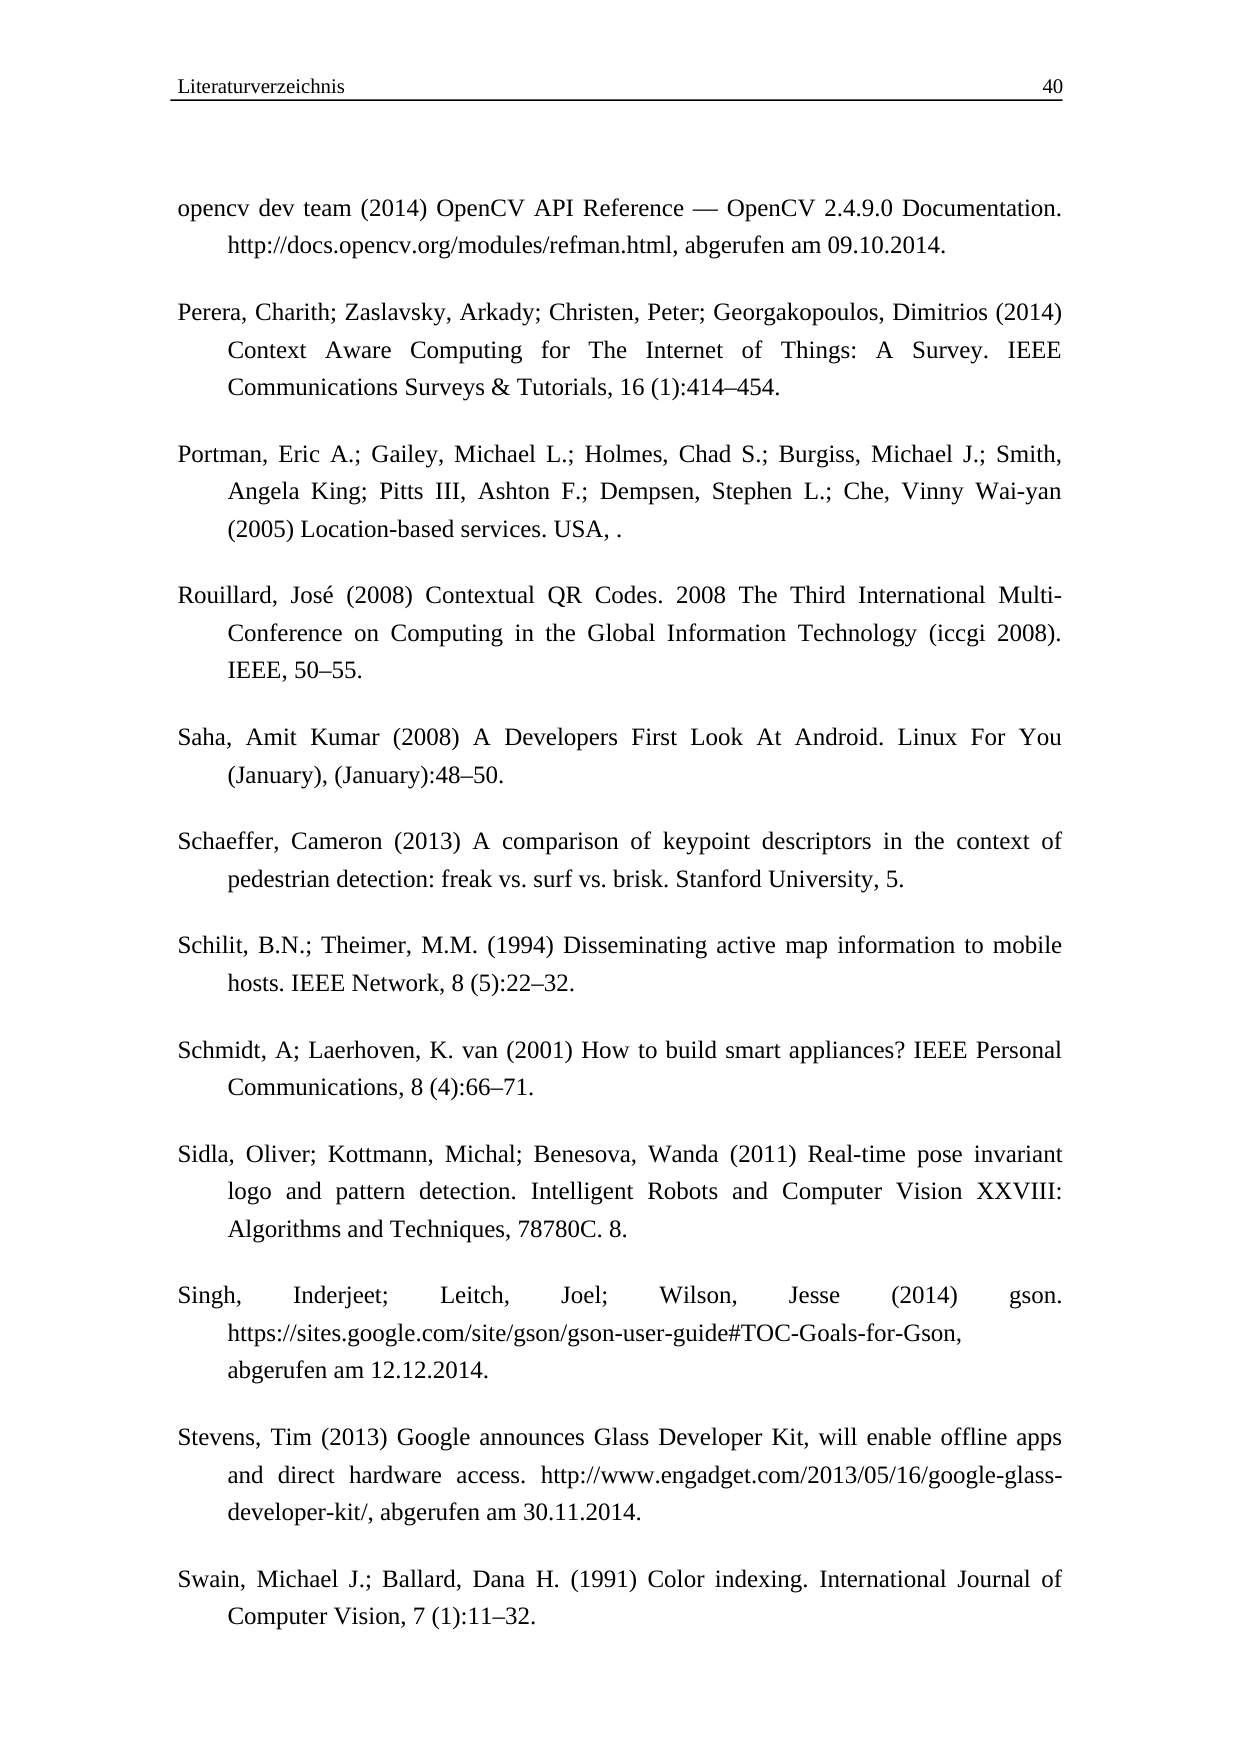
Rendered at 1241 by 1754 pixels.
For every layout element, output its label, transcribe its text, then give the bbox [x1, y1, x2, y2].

text Stevens, Tim (2013) Google announces Glass Developer Kit, will enable offline apps and direct hardware access. http://www.engadget.com/2013/05/16/google-glass-developer-kit/, abgerufen am 30.11.2014. [177, 1413, 1063, 1526]
text Perera, Charith; Zaslavsky, Arkady; Christen, Peter; Georgakopoulos, Dimitrios (2014) Context Aware Computing for The Internet of Things: A Survey. IEEE Communications Surveys & Tutorials, 16 (1):414–454. [177, 288, 1063, 401]
text Sidla, Oliver; Kottmann, Michal; Benesova, Wanda (2011) Real-time pose invariant logo and pattern detection. Intelligent Robots and Computer Vision XXVIII: Algorithms and Techniques, 78780C. 8. [177, 1130, 1063, 1243]
text Rouillard, José (2008) Contextual QR Codes. 2008 The Third International Multi-Conference on Computing in the Global Information Technology (iccgi 2008). IEEE, 50–55. [177, 572, 1063, 684]
text Schaeffer, Cameron (2013) A comparison of keypoint descriptors in the context of pedestrian detection: freak vs. surf vs. brisk. Stanford University, 5. [177, 818, 1063, 893]
text Portman, Eric A.; Gailey, Michael L.; Holmes, Chad S.; Burgiss, Michael J.; Smith, Angela King; Pitts III, Ashton F.; Dempsen, Stephen L.; Che, Vinny Wai-yan (2005) Location-based services. USA, . [177, 430, 1063, 543]
text Schmidt, A; Laerhoven, K. van (2001) How to build smart appliances? IEEE Personal Communications, 8 (4):66–71. [177, 1026, 1063, 1101]
text Singh, Inderjeet; Leitch, Joel; Wilson, Jesse (2014) gson. https://sites.google.com/site/gson/gson-user-guide#TOC-Goals-for-Gson, abgerufen am 12.12.2014. [177, 1272, 1063, 1384]
text Swain, Michael J.; Ballard, Dana H. (1991) Color indexing. International Journal of Computer Vision, 7 (1):11–32. [177, 1555, 1063, 1630]
text Saha, Amit Kumar (2008) A Developers First Look At Android. Linux For You (January), (January):48–50. [177, 713, 1063, 788]
text Schilit, B.N.; Theimer, M.M. (1994) Disseminating active map information to mobile hosts. IEEE Network, 8 (5):22–32. [177, 922, 1063, 997]
text opencv dev team (2014) OpenCV API Reference — OpenCV 2.4.9.0 Documentation. http://docs.opencv.org/modules/refman.html, abgerufen am 09.10.2014. [177, 184, 1063, 259]
